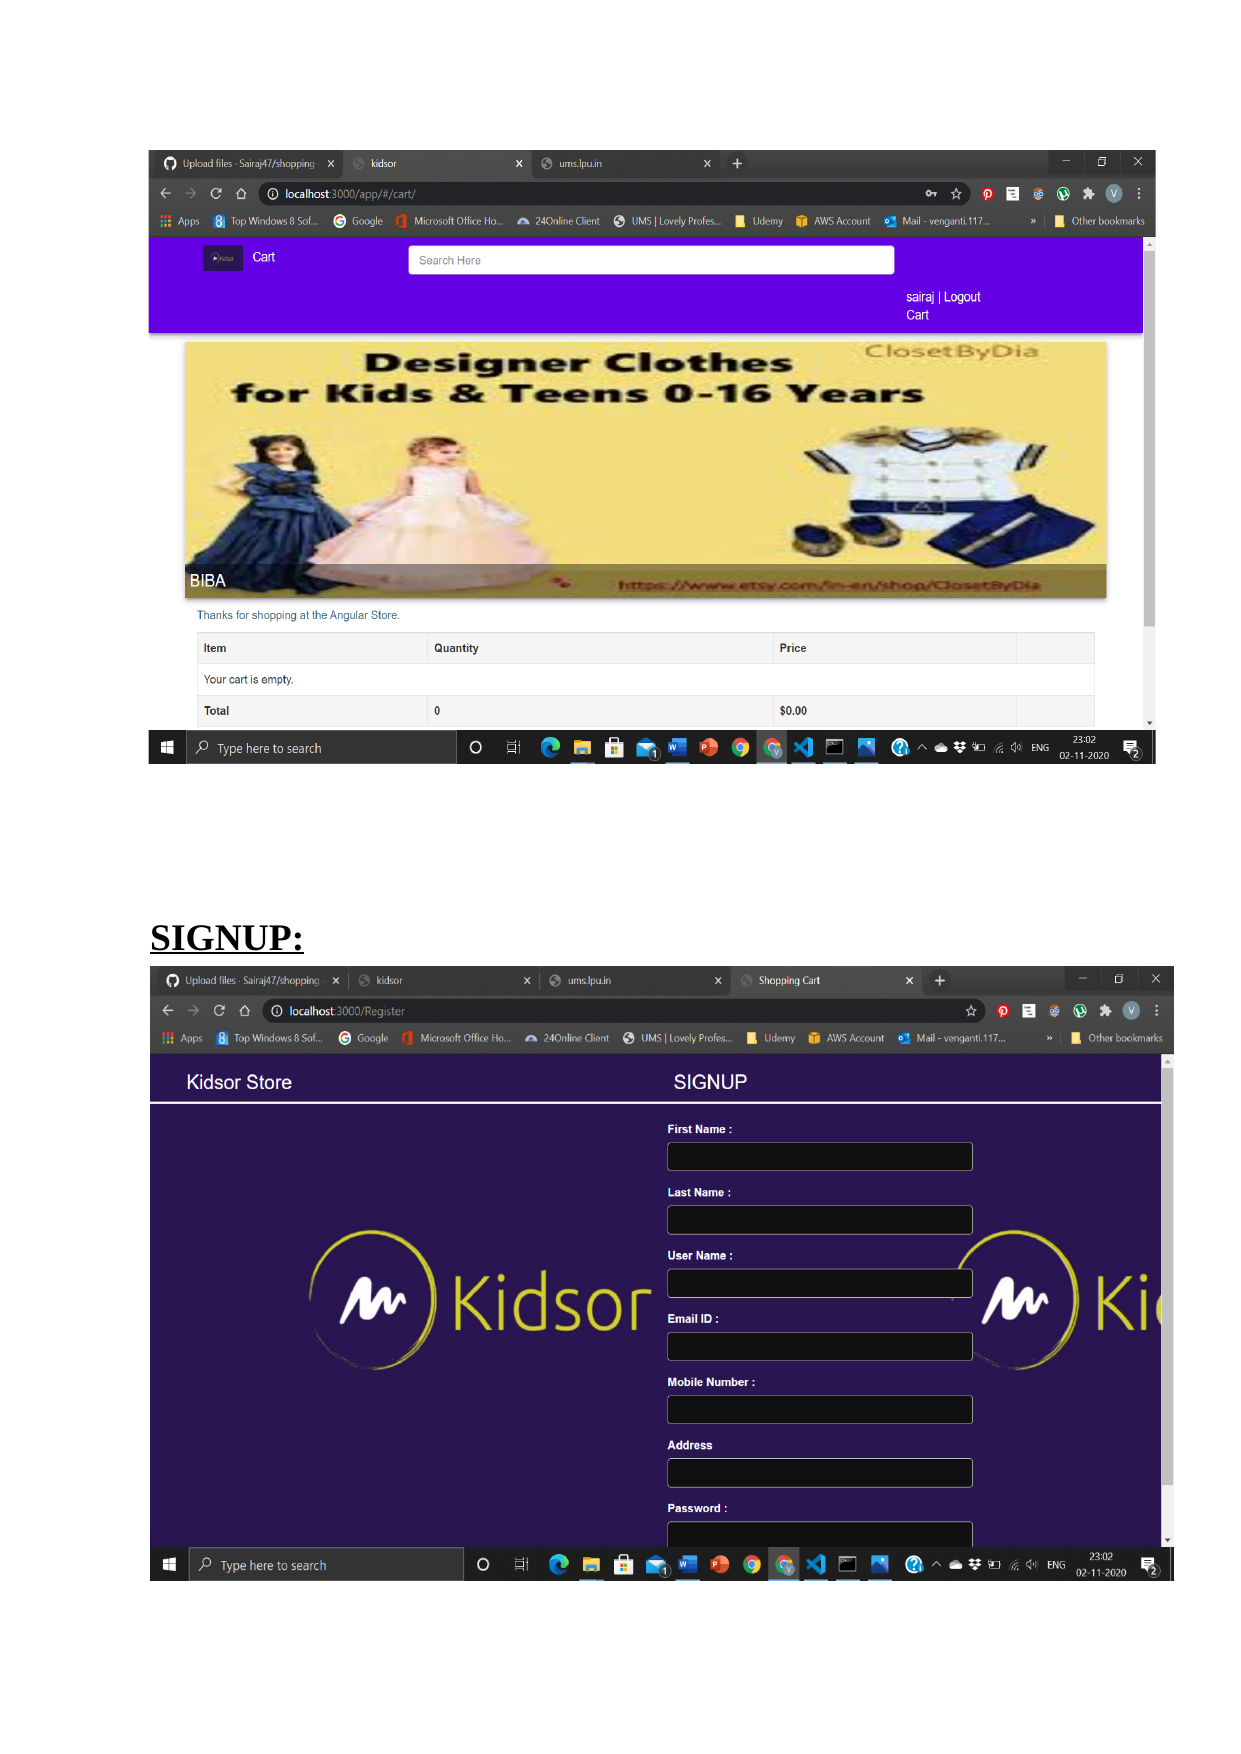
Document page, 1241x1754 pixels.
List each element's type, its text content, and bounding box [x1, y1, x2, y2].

picture [148, 150, 1156, 764]
picture [150, 966, 1174, 1581]
text SIGNUP: [150, 915, 1240, 958]
